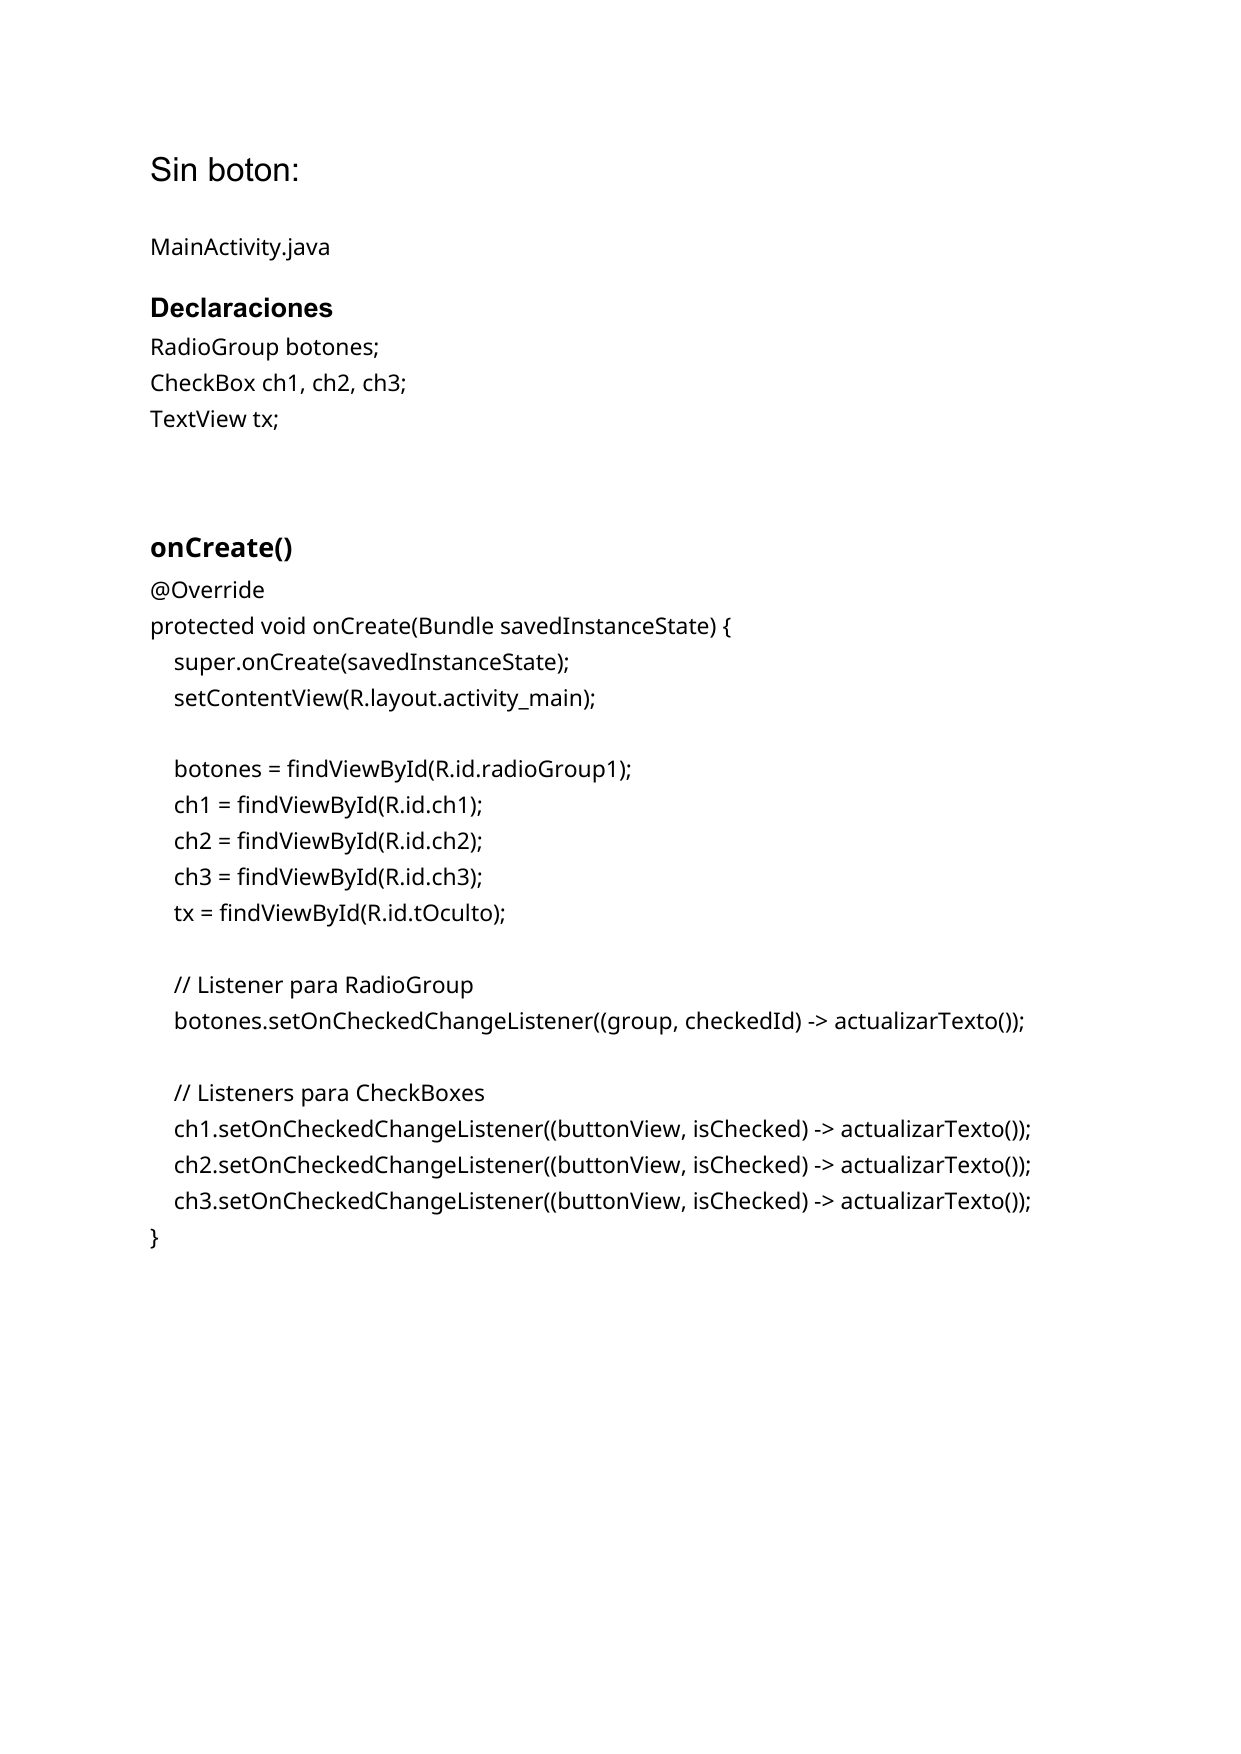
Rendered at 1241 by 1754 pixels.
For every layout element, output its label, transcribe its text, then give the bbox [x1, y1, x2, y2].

text protected void onCreate(Bundle savedInstanceState) { [150, 610, 1090, 641]
subtitle Sin boton: [150, 150, 1090, 188]
text tx = findViewById(R.id.tOculto); [150, 897, 1090, 928]
text ch3.setOnCheckedChangeListener((buttonView, isChecked) -> actualizarTexto()); [150, 1185, 1090, 1216]
text super.onCreate(savedInstanceState); [150, 646, 1090, 677]
text setContentView(R.layout.activity_main); [150, 682, 1090, 713]
text ch2.setOnCheckedChangeListener((buttonView, isChecked) -> actualizarTexto()); [150, 1149, 1090, 1180]
subtitle Declaraciones [150, 292, 1090, 323]
text } [150, 1221, 1090, 1252]
text // Listener para RadioGroup [150, 969, 1090, 1000]
text ch1 = findViewById(R.id.ch1); [150, 789, 1090, 821]
text MainActivity.java [150, 231, 1090, 262]
subtitle onCreate() [150, 528, 1090, 565]
text TextView tx; [150, 403, 1090, 434]
text botones.setOnCheckedChangeListener((group, checkedId) -> actualizarTexto()); [150, 1005, 1090, 1036]
text ch2 = findViewById(R.id.ch2); [150, 825, 1090, 857]
text // Listeners para CheckBoxes [150, 1077, 1090, 1108]
text ch3 = findViewById(R.id.ch3); [150, 861, 1090, 892]
text RadioGroup botones; [150, 331, 1090, 362]
text @Override [150, 574, 1090, 605]
text CheckBox ch1, ch2, ch3; [150, 367, 1090, 398]
text ch1.setOnCheckedChangeListener((buttonView, isChecked) -> actualizarTexto()); [150, 1113, 1090, 1144]
text botones = findViewById(R.id.radioGroup1); [150, 753, 1090, 785]
